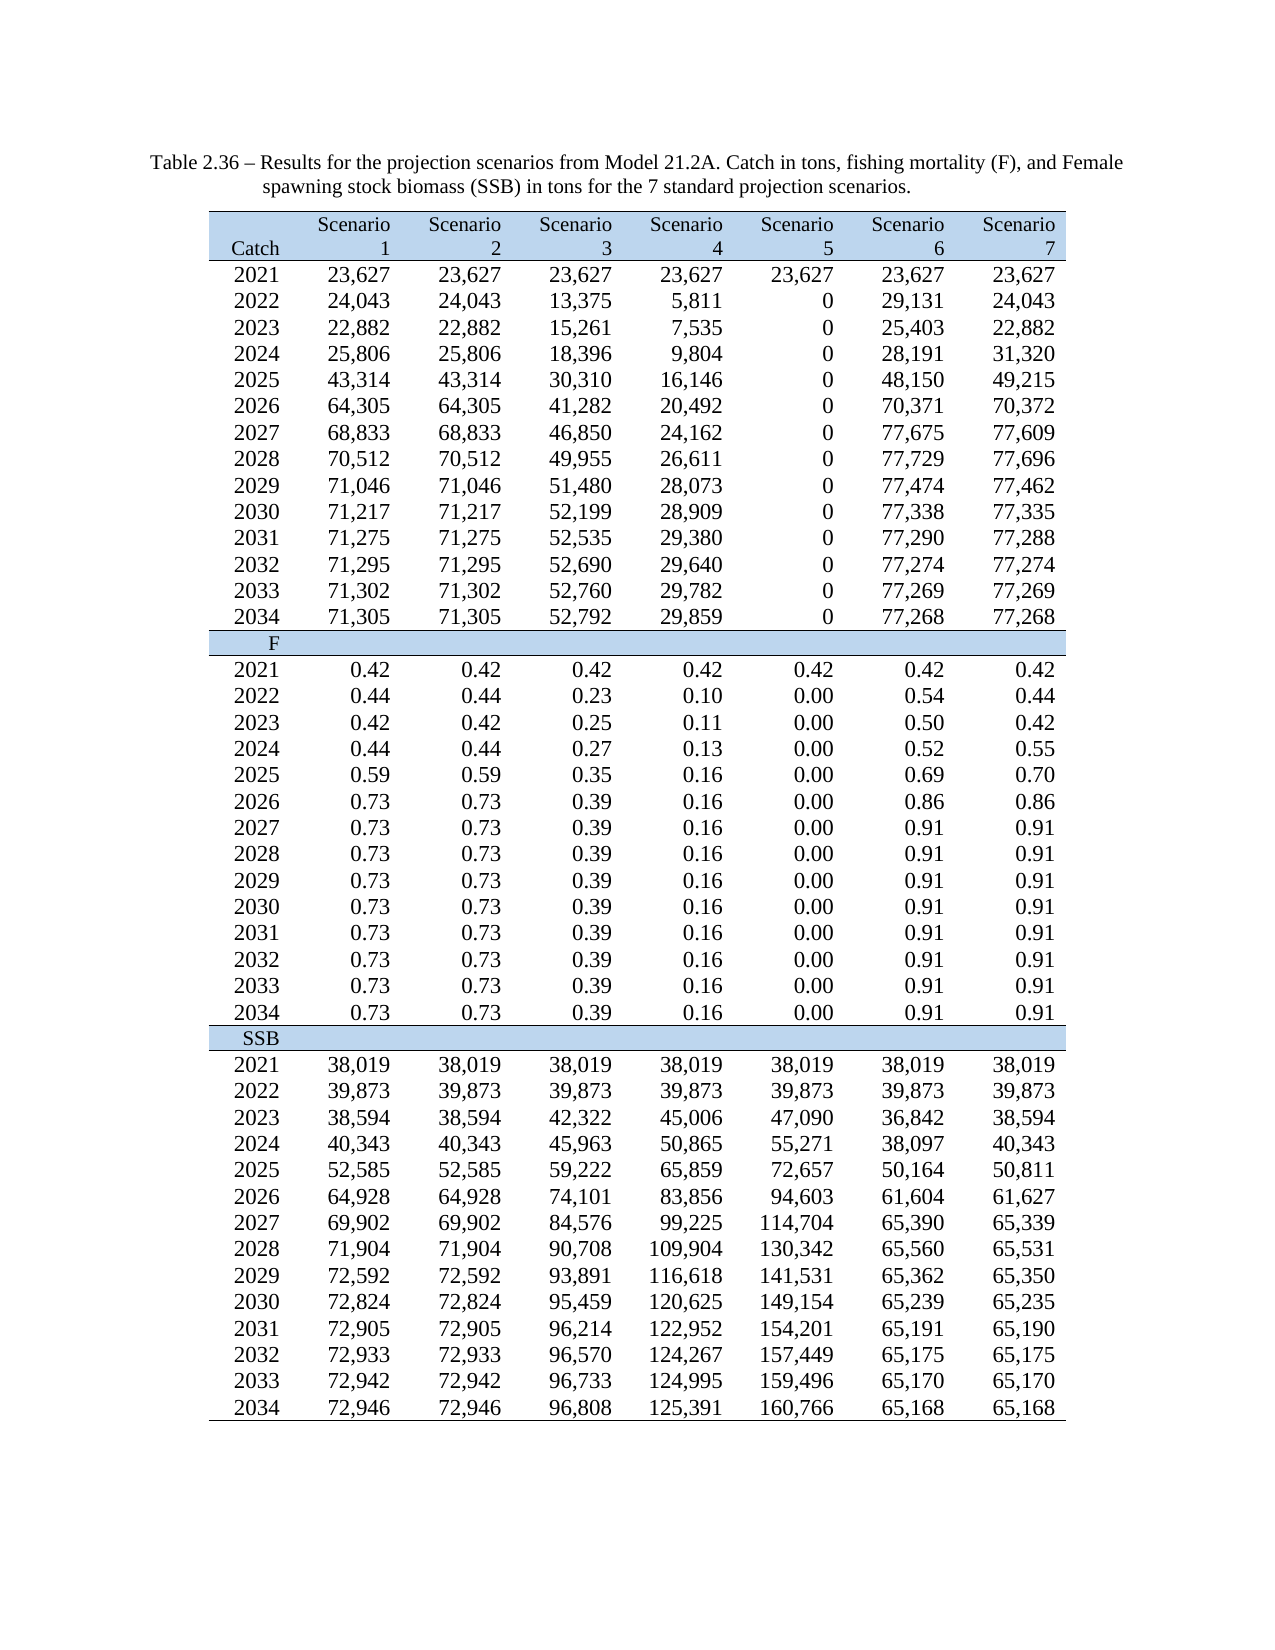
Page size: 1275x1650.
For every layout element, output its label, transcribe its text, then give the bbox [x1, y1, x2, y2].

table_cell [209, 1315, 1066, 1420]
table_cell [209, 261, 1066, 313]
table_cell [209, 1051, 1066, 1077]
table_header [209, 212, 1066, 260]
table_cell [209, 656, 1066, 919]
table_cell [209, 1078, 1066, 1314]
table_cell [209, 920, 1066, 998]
text Table 2.36 – Results for the projection scenarios from Model 21.2A. Catch in tons, fishing mortality (F), and Female spawning stock biomass (SSB) in tons for the 7 standard projection scenarios. [150, 150, 1125, 198]
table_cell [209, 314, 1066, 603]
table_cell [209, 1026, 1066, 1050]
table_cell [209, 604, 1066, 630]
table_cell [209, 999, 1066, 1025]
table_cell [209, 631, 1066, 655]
